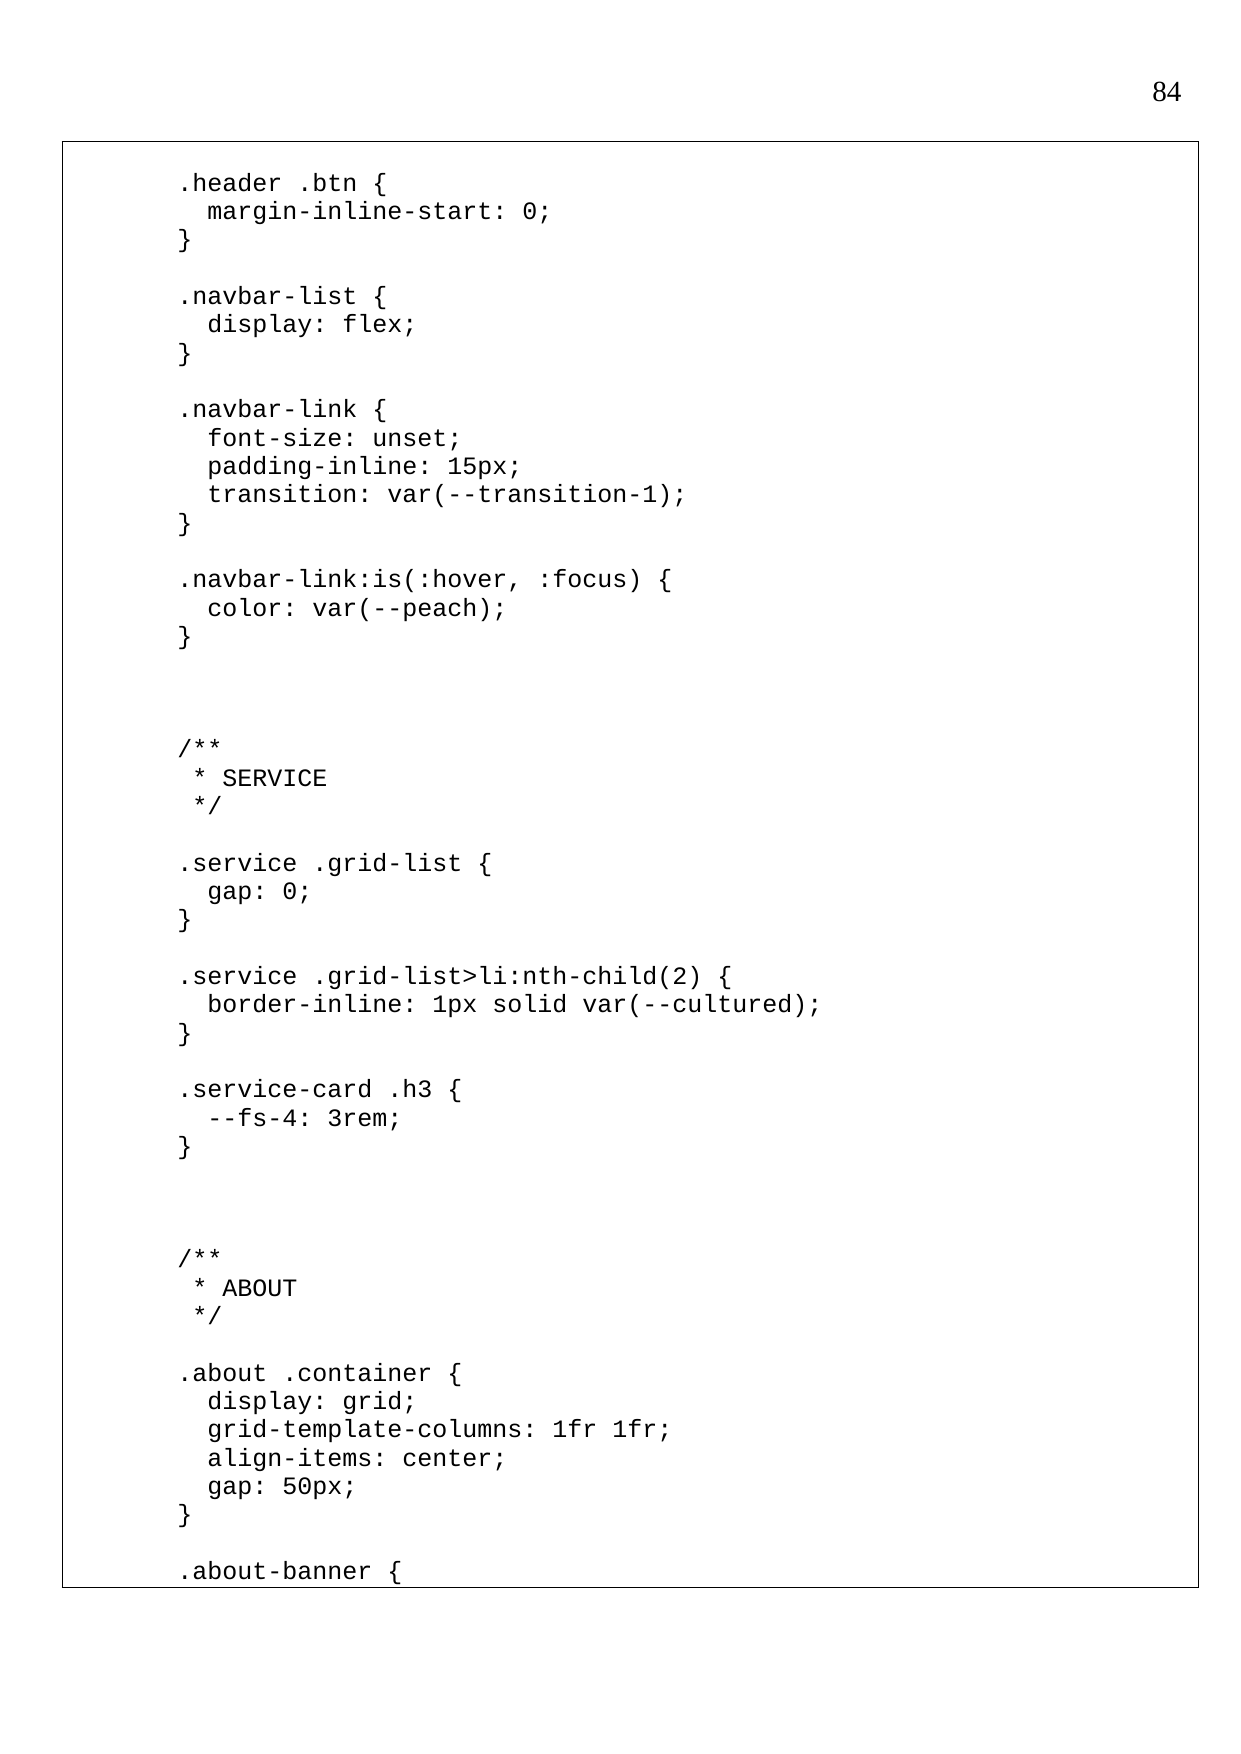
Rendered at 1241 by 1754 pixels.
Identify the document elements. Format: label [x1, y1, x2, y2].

table_header [63, 142, 1198, 1587]
